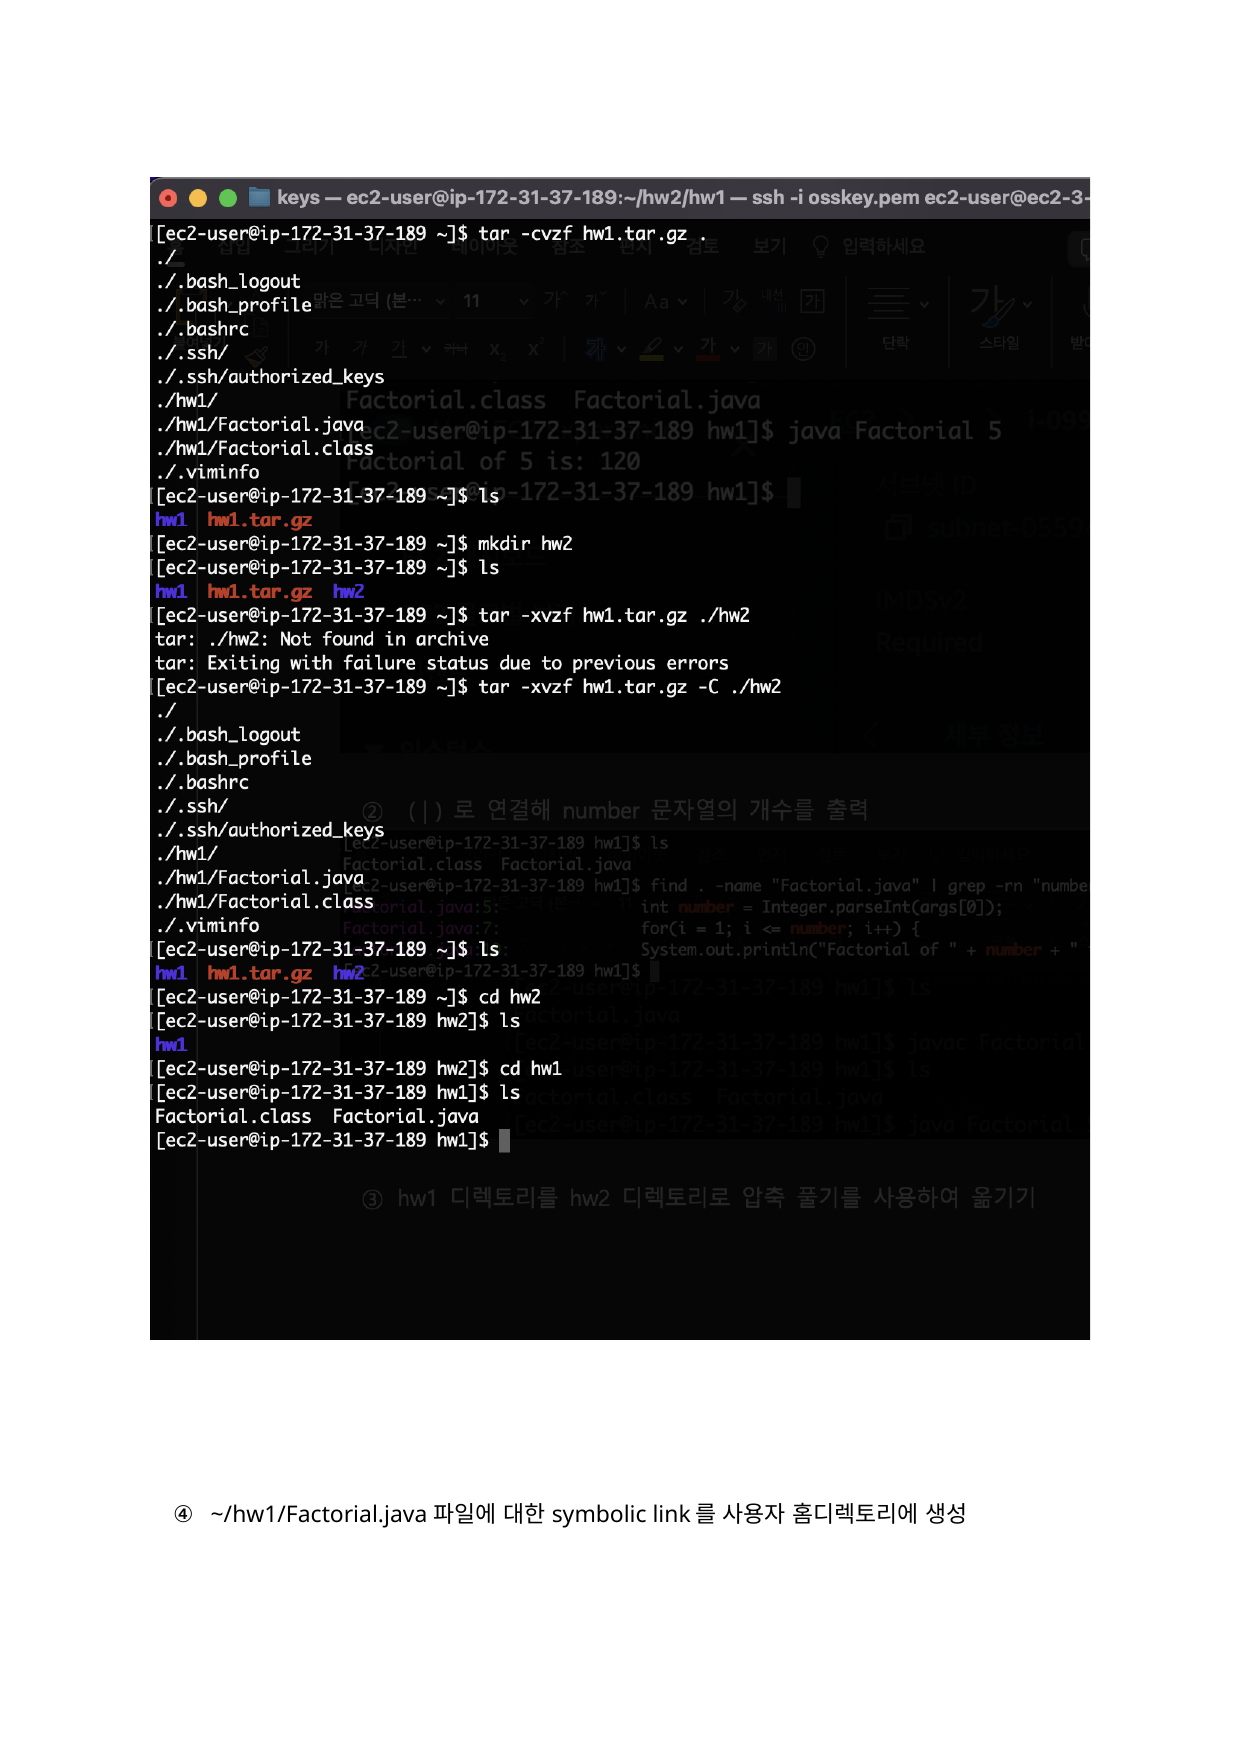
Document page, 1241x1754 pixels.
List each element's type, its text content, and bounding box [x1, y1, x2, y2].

picture [150, 177, 1091, 1340]
list ~/hw1/Factorial.java 파일에 대한 symbolic link를 사용자 홈디렉토리에 생성 [173, 1496, 1090, 1529]
